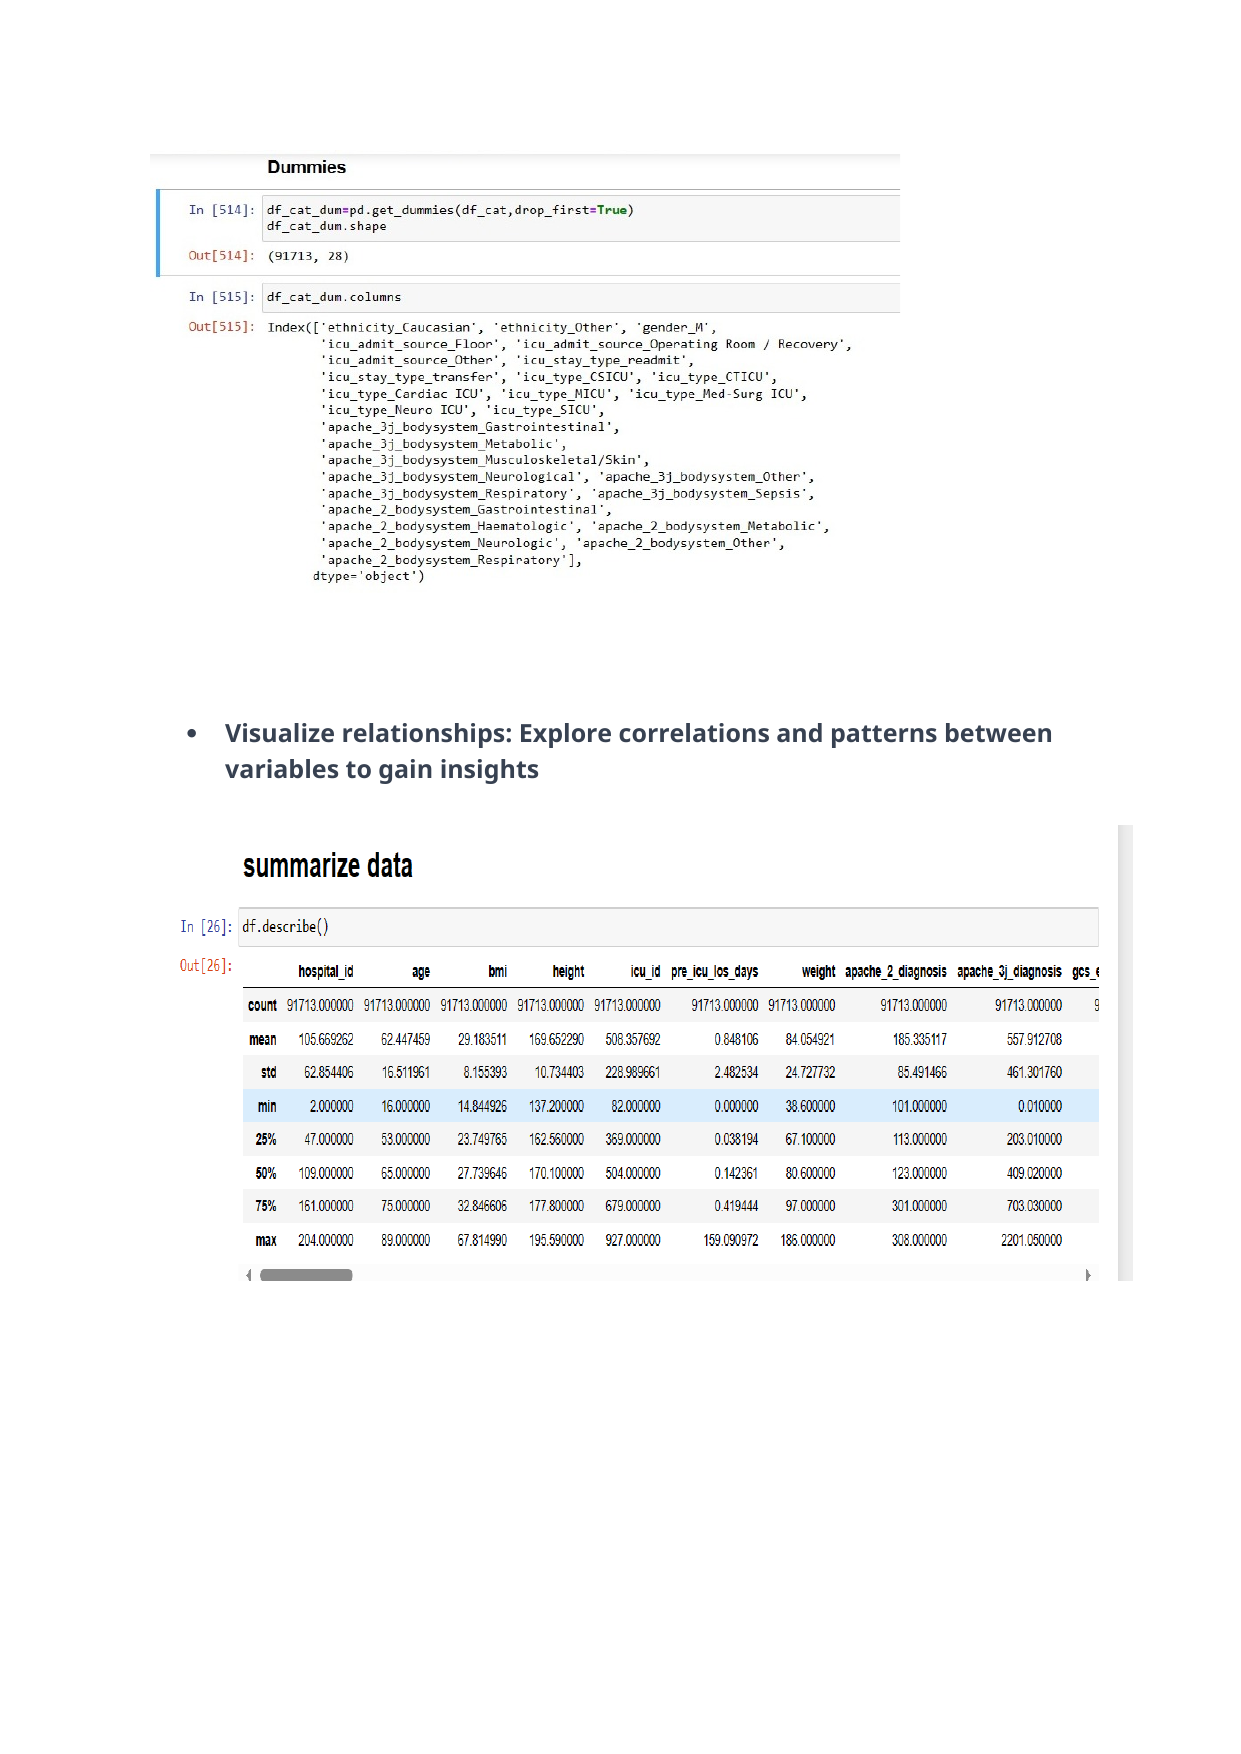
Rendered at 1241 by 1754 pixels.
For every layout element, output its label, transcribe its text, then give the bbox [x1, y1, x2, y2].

list Visualize relationships: Explore correlations and patterns between variables to gain insights [187, 715, 1090, 786]
picture [150, 825, 1133, 1281]
picture [150, 150, 901, 593]
